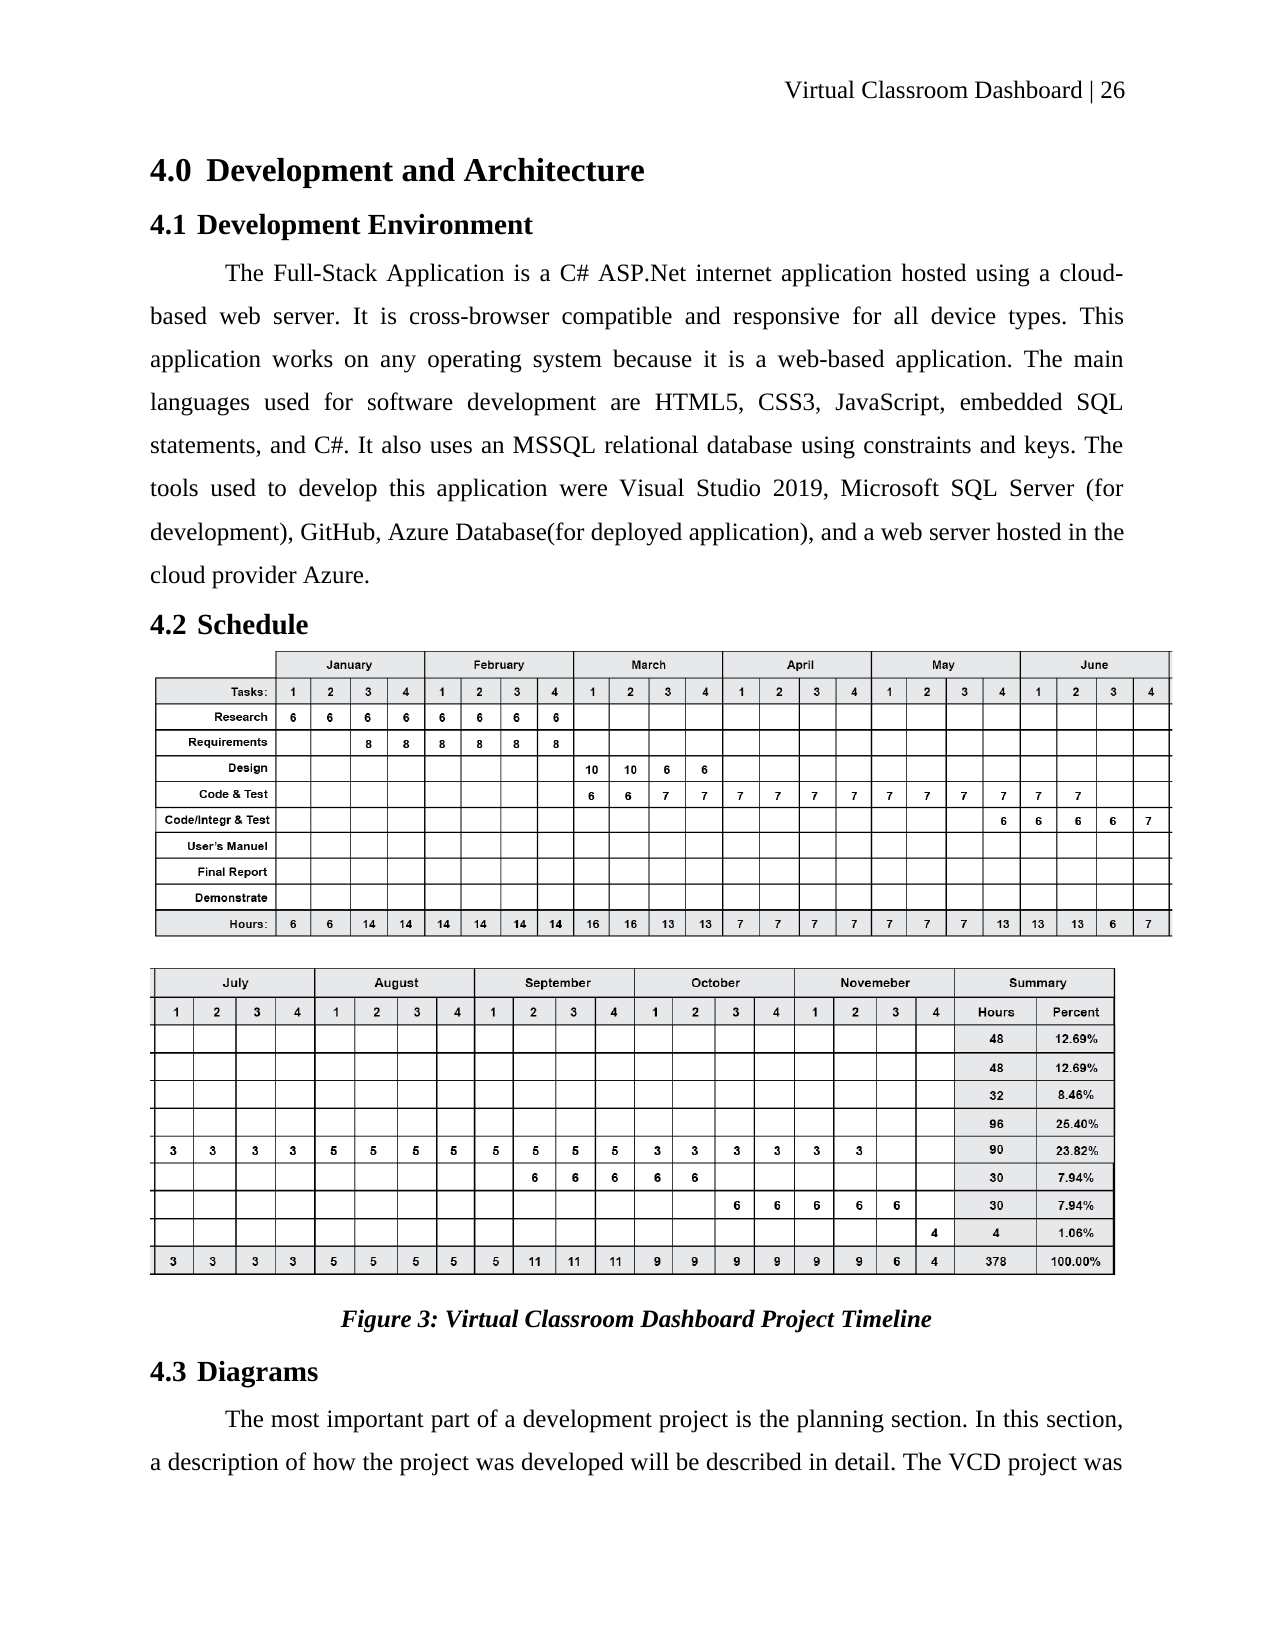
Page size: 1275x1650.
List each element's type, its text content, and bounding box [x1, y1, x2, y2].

text Figure 3: Virtual Classroom Dashboard Project Timeline [150, 1304, 1125, 1333]
picture [150, 963, 1127, 1290]
list Schedule [150, 607, 1125, 640]
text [150, 1404, 1125, 1476]
list Development Environment [150, 207, 1125, 241]
list Diagrams [150, 1354, 1125, 1387]
text The Full-Stack Application is a C# ASP.Net internet application hosted using a cloud-based web server. It is cross-browser compatible and responsive for all device types. This application works on any operating system because it is a web-based application. The main languages used for software development are HTML5, CSS3, JavaScript, embedded SQL statements, and C#. It also uses an MSSQL relational database using constraints and keys. The tools used to develop this application were Visual Studio 2019, Microsoft SQL Server (for development), GitHub, Azure Database(for deployed application), and a web server hosted in the cloud provider Azure. [150, 258, 1125, 588]
list Development and Architecture [150, 150, 1125, 188]
picture [150, 640, 1173, 950]
